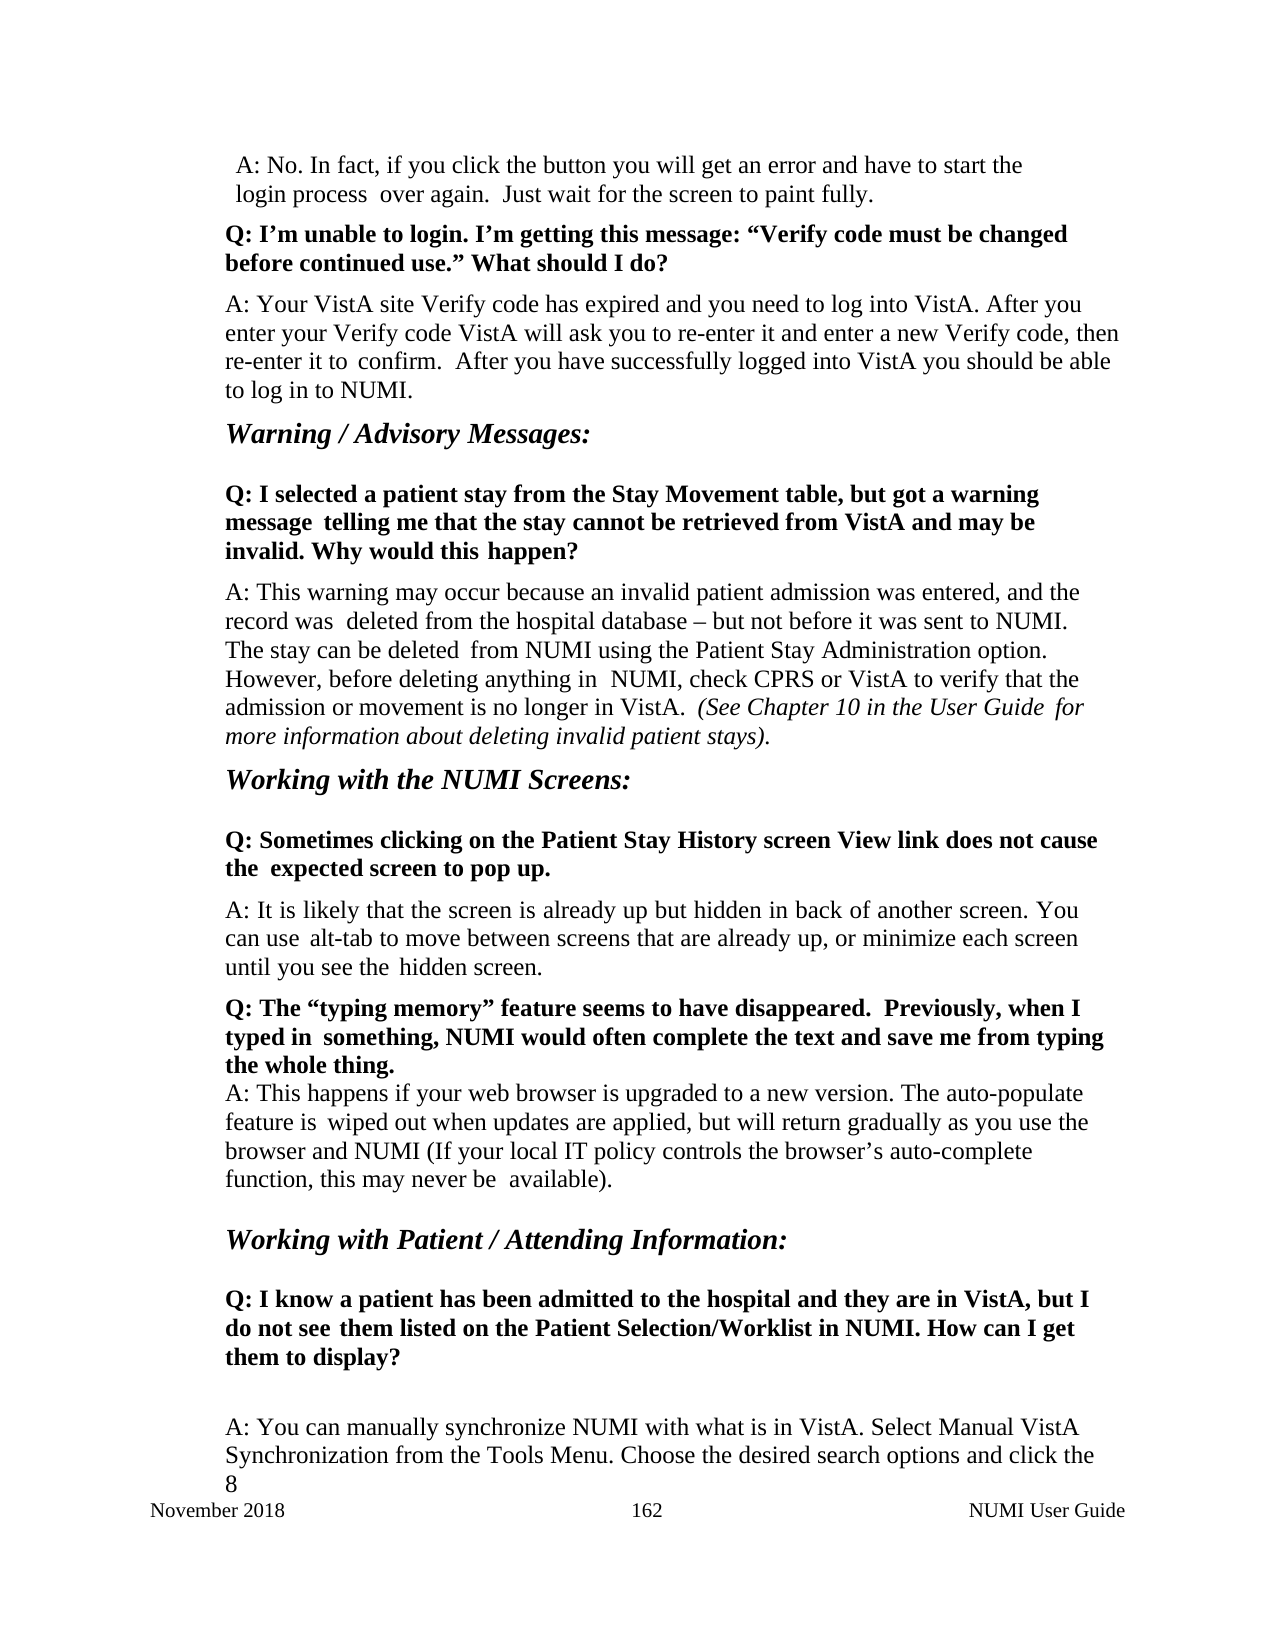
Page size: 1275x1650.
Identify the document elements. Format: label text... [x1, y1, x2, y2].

text Working with the NUMI Screens: [225, 762, 1125, 796]
text A: No. In fact, if you click the button you will get an error and have to start the login process over again. Just wait for the screen to paint fully. [235, 150, 1071, 207]
text Q: The “typing memory” feature seems to have disappeared. Previously, when I typed in something, NUMI would often complete the text and save me from typing the whole thing. [225, 993, 1113, 1079]
text A: It is likely that the screen is already up but hidden in back of another screen. You can use alt-tab to move between screens that are already up, or minimize each screen until you see the hidden screen. [225, 895, 1079, 981]
text Q: I’m unable to login. I’m getting this message: “Verify code must be changed before continued use.” What should I do? [225, 220, 1125, 277]
text Warning / Advisory Messages: [225, 416, 1125, 450]
text A: Your VistA site Verify code has expired and you need to log into VistA. After you enter your Verify code VistA will ask you to re-enter it and enter a new Verify code, then re-enter it to confirm. After you have successfully logged into VistA you should be able to log in to NUMI. [225, 290, 1125, 404]
text A: This warning may occur because an invalid patient admission was entered, and the record was deleted from the hospital database – but not before it was sent to NUMI. The stay can be deleted from NUMI using the Patient Stay Administration option. However, before deleting anything in NUMI, check CPRS or VistA to verify that the admission or movement is no longer in VistA. (See Chapter 10 in the User Guide for more information about deleting invalid patient stays). [225, 577, 1111, 750]
text Working with Patient / Attending Information: [225, 1222, 1125, 1255]
text A: You can manually synchronize NUMI with what is in VistA. Select Manual VistA Synchronization from the Tools Menu. Choose the desired search options and click the 8 [225, 1412, 1108, 1498]
text Q: I know a patient has been admitted to the hospital and they are in VistA, but I do not see them listed on the Patient Selection/Worklist in NUMI. How can I get them to display? [225, 1284, 1108, 1370]
text Q: Sometimes clicking on the Patient Stay History screen View link does not cause the expected screen to pop up. [225, 825, 1108, 882]
text A: This happens if your web browser is upgraded to a new version. The auto-populate feature is wiped out when updates are applied, but will return gradually as you use the browser and NUMI (If your local IT policy controls the browser’s auto-complete function, this may never be available). [225, 1079, 1113, 1193]
text Q: I selected a patient stay from the Stay Movement table, but got a warning message telling me that the stay cannot be retrieved from VistA and may be invalid. Why would this happen? [225, 479, 1113, 565]
